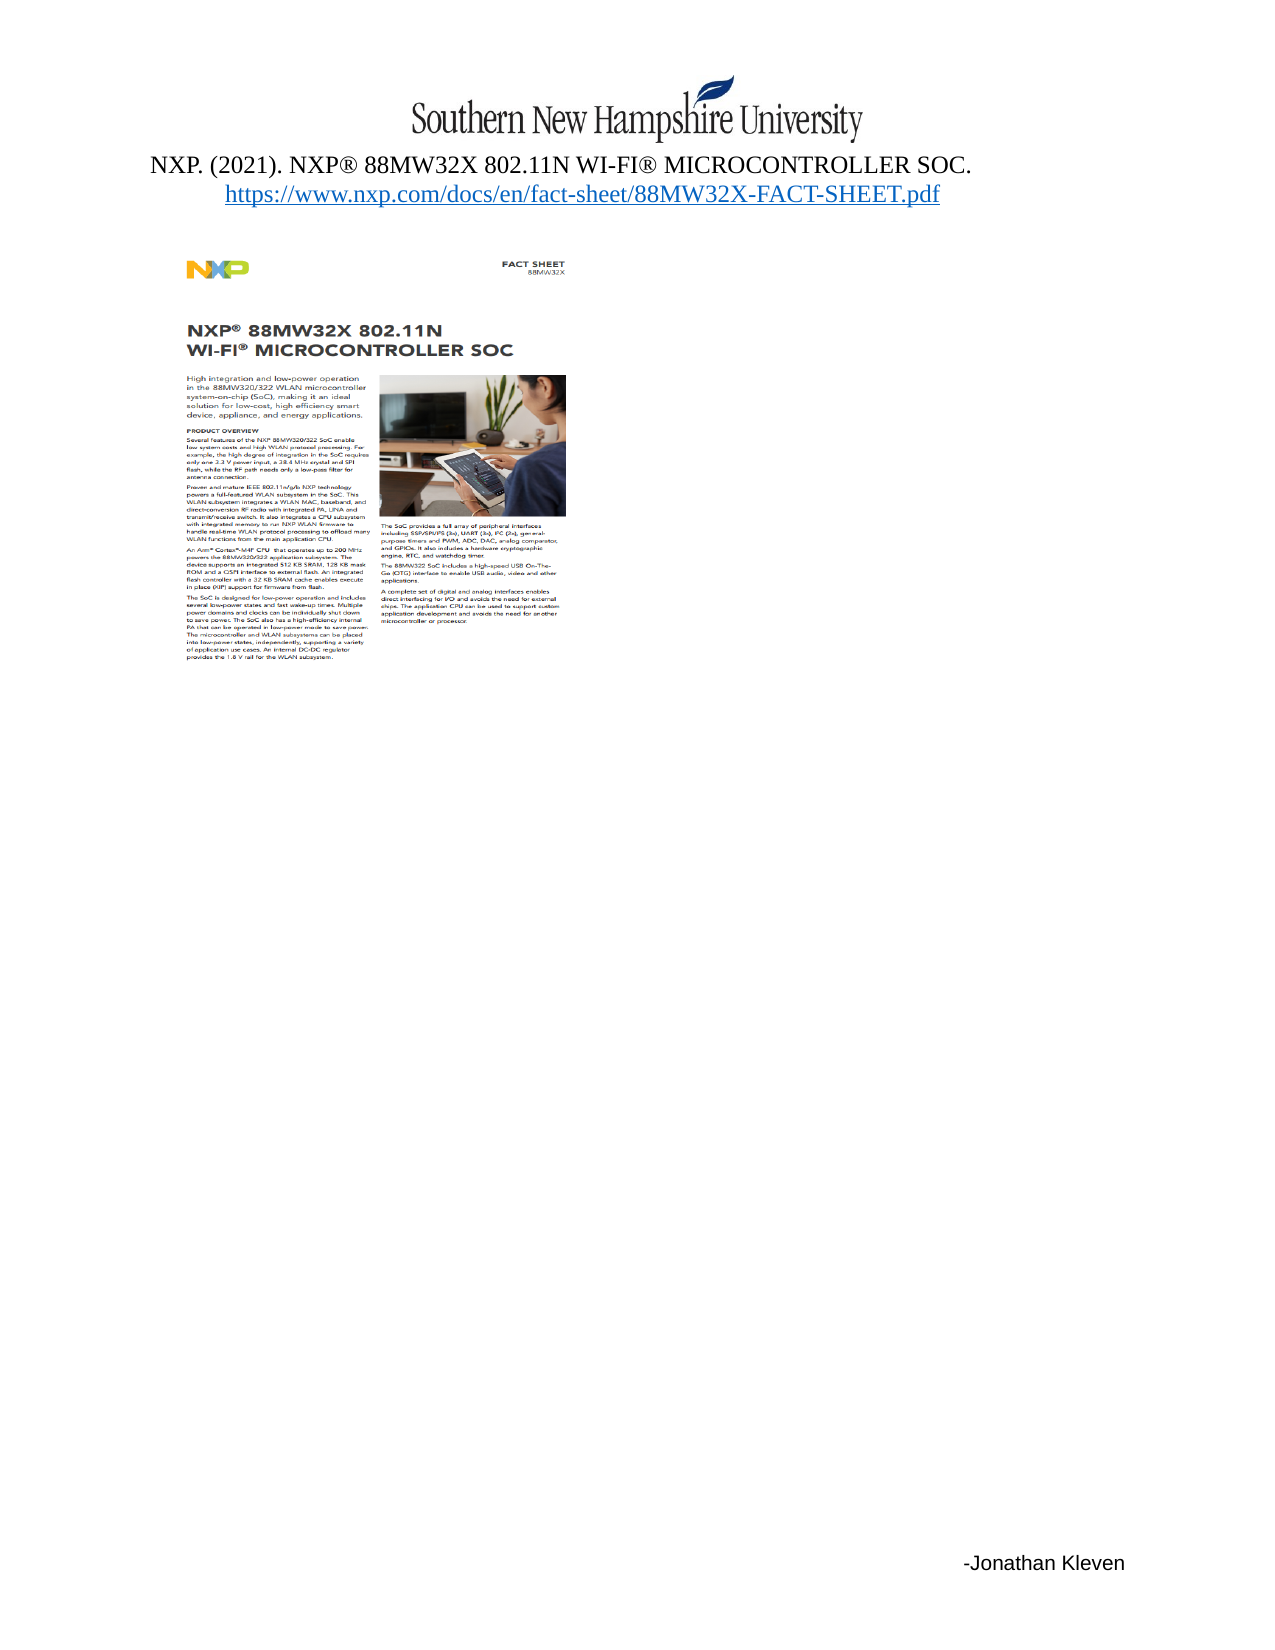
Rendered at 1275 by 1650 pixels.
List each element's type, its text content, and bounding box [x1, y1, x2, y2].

text NXP. (2021). NXP® 88MW32X 802.11N WI-FI® MICROCONTROLLER SOC. https://www.nxp.com/docs/en/fact-sheet/88MW32X-FACT-SHEET.pdf [150, 150, 1125, 207]
picture [150, 236, 600, 687]
picture [412, 75, 863, 143]
